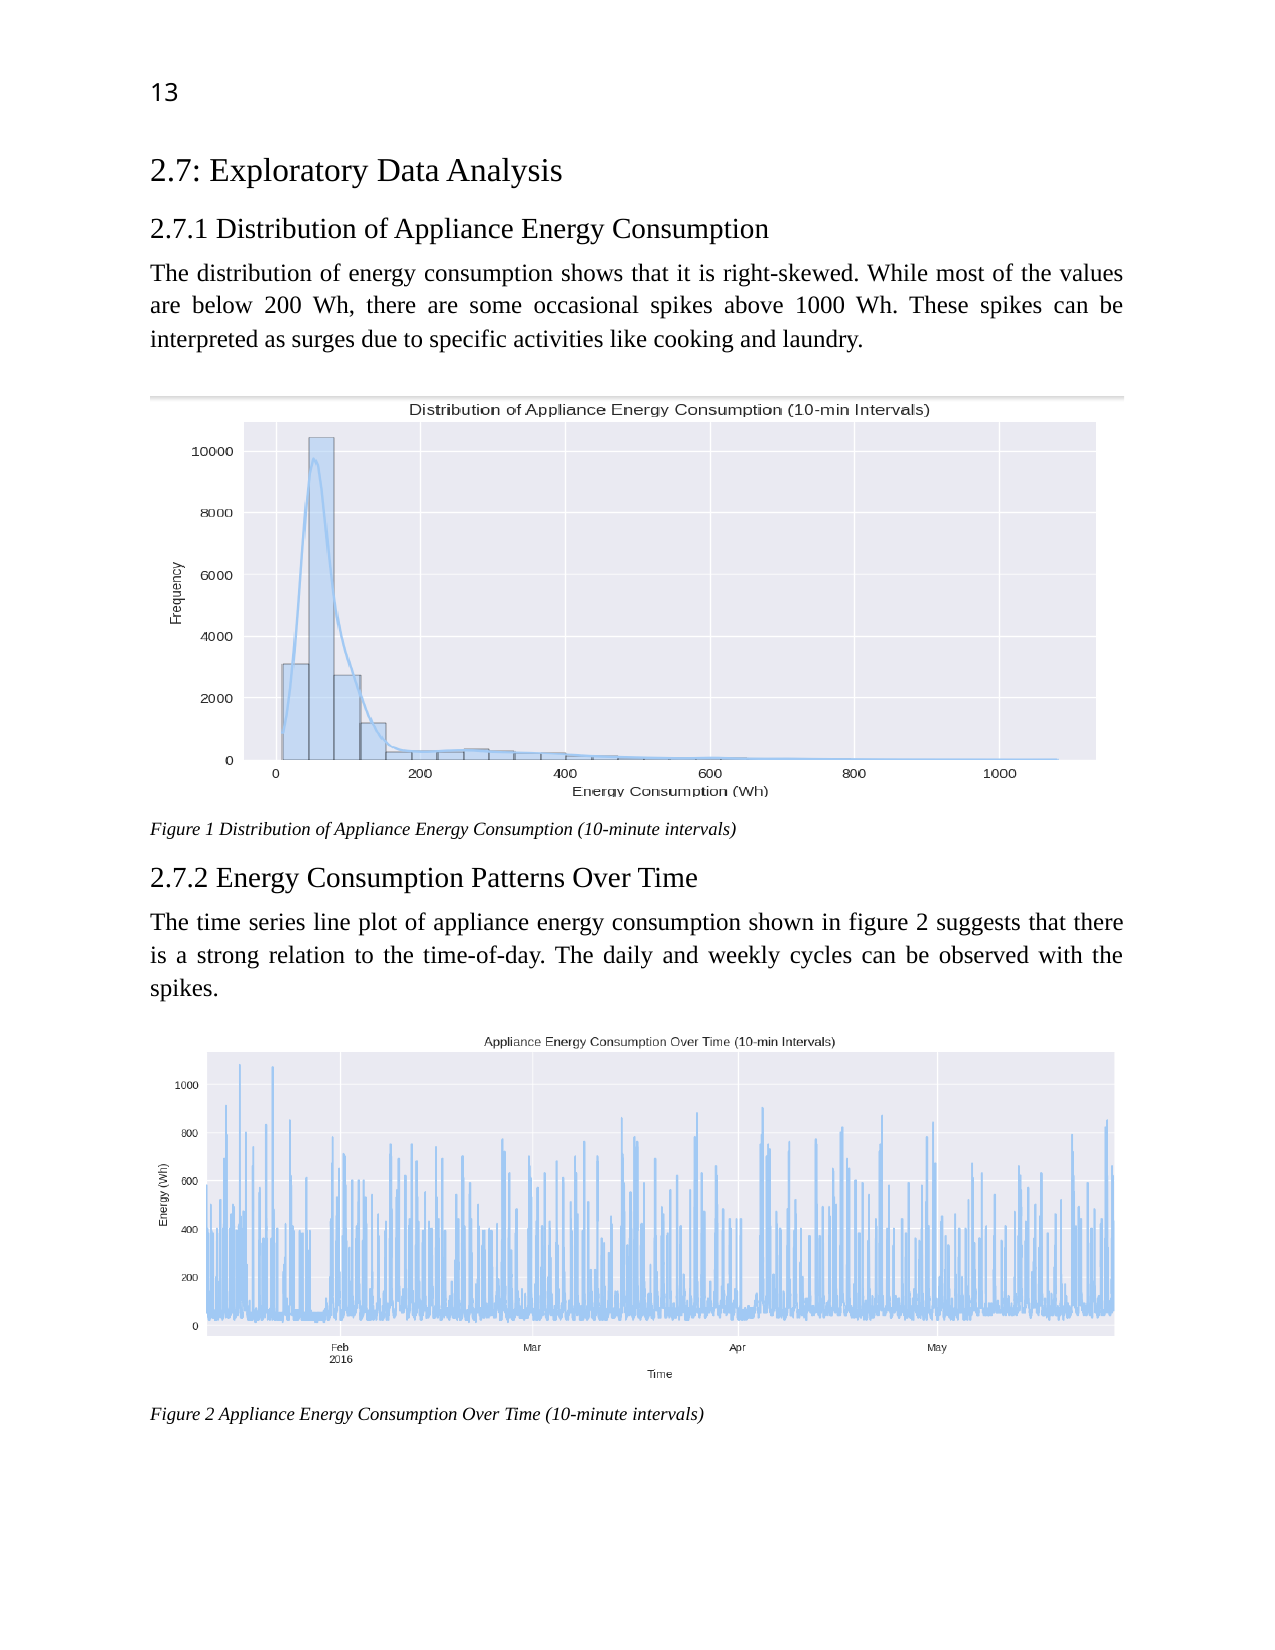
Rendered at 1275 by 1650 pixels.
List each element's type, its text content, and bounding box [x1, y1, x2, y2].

text Figure 1 Distribution of Appliance Energy Consumption (10-minute intervals) [150, 818, 1125, 840]
subtitle 2.7: Exploratory Data Analysis [150, 150, 1125, 188]
text The distribution of energy consumption shows that it is right-skewed. While most of the values are below 200 Wh, there are some occasional spikes above 1000 Wh. These spikes can be interpreted as surges due to specific activities like cooking and laundry. [150, 258, 1125, 352]
text The time series line plot of appliance energy consumption shown in figure 2 suggests that there is a strong relation to the time-of-day. The daily and weekly cycles can be observed with the spikes. [150, 907, 1125, 1002]
picture [150, 373, 1125, 797]
subtitle 2.7.1 Distribution of Appliance Energy Consumption [150, 211, 1125, 244]
text Figure 2 Appliance Energy Consumption Over Time (10-minute intervals) [150, 1403, 1125, 1424]
subtitle 2.7.2 Energy Consumption Patterns Over Time [150, 861, 1125, 894]
picture [150, 1023, 1122, 1381]
